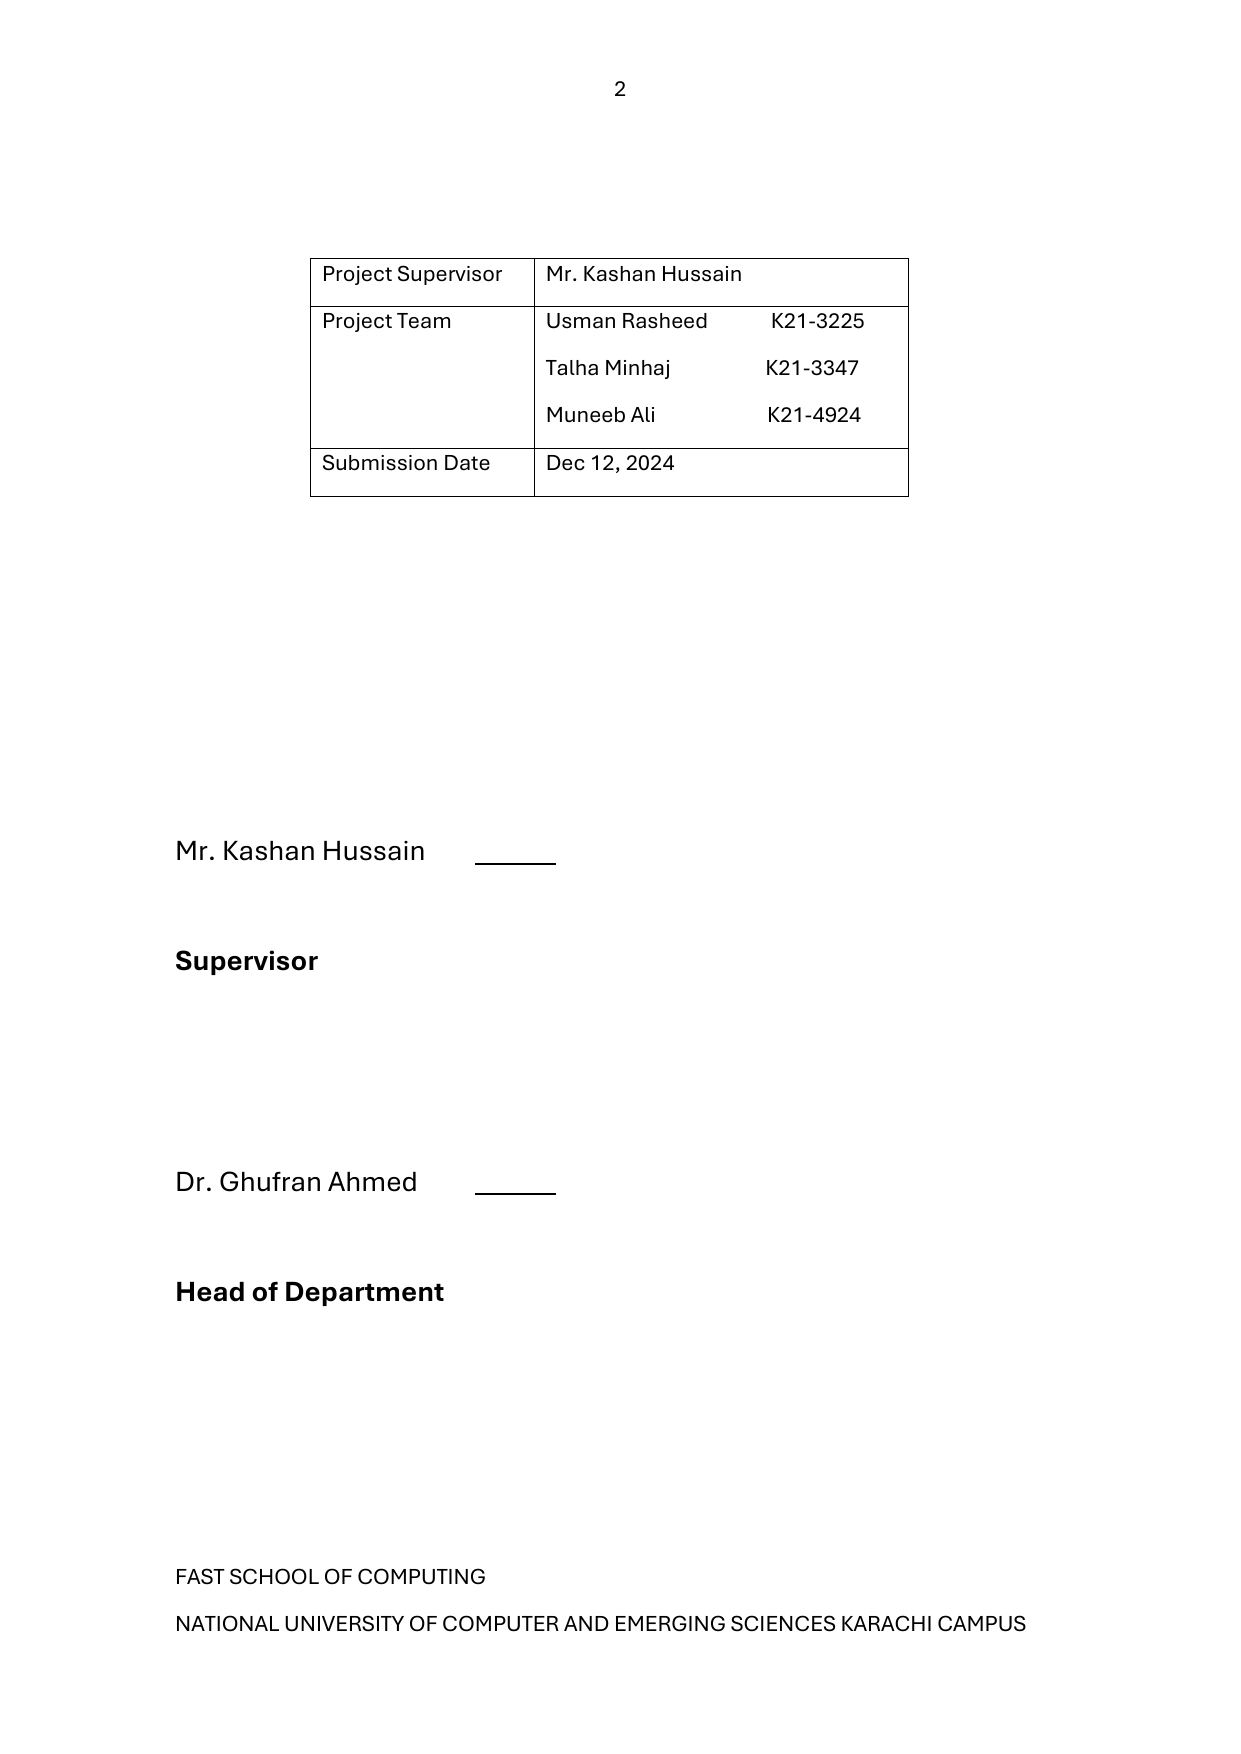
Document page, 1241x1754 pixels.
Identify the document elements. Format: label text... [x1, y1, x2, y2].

table_cell Dec 12, 2024 [535, 449, 908, 496]
table_cell Submission Date [311, 449, 534, 496]
table_cell Project Team [311, 307, 534, 448]
table_header Project Supervisor [311, 259, 534, 306]
text Supervisor [175, 943, 1065, 979]
text NATIONAL UNIVERSITY OF COMPUTER AND EMERGING SCIENCES KARACHI CAMPUS [175, 1610, 1065, 1638]
text Dr. Ghufran Ahmed [175, 1163, 1065, 1199]
table_cell Usman Rasheed K21-3225 Talha Minhaj K21-3347 Muneeb Ali K21-4924 [535, 307, 908, 448]
table_header Mr. Kashan Hussain [535, 259, 908, 306]
text Head of Department [175, 1274, 1065, 1309]
text Mr. Kashan Hussain [175, 833, 1065, 868]
text FAST SCHOOL OF COMPUTING [175, 1563, 1065, 1591]
